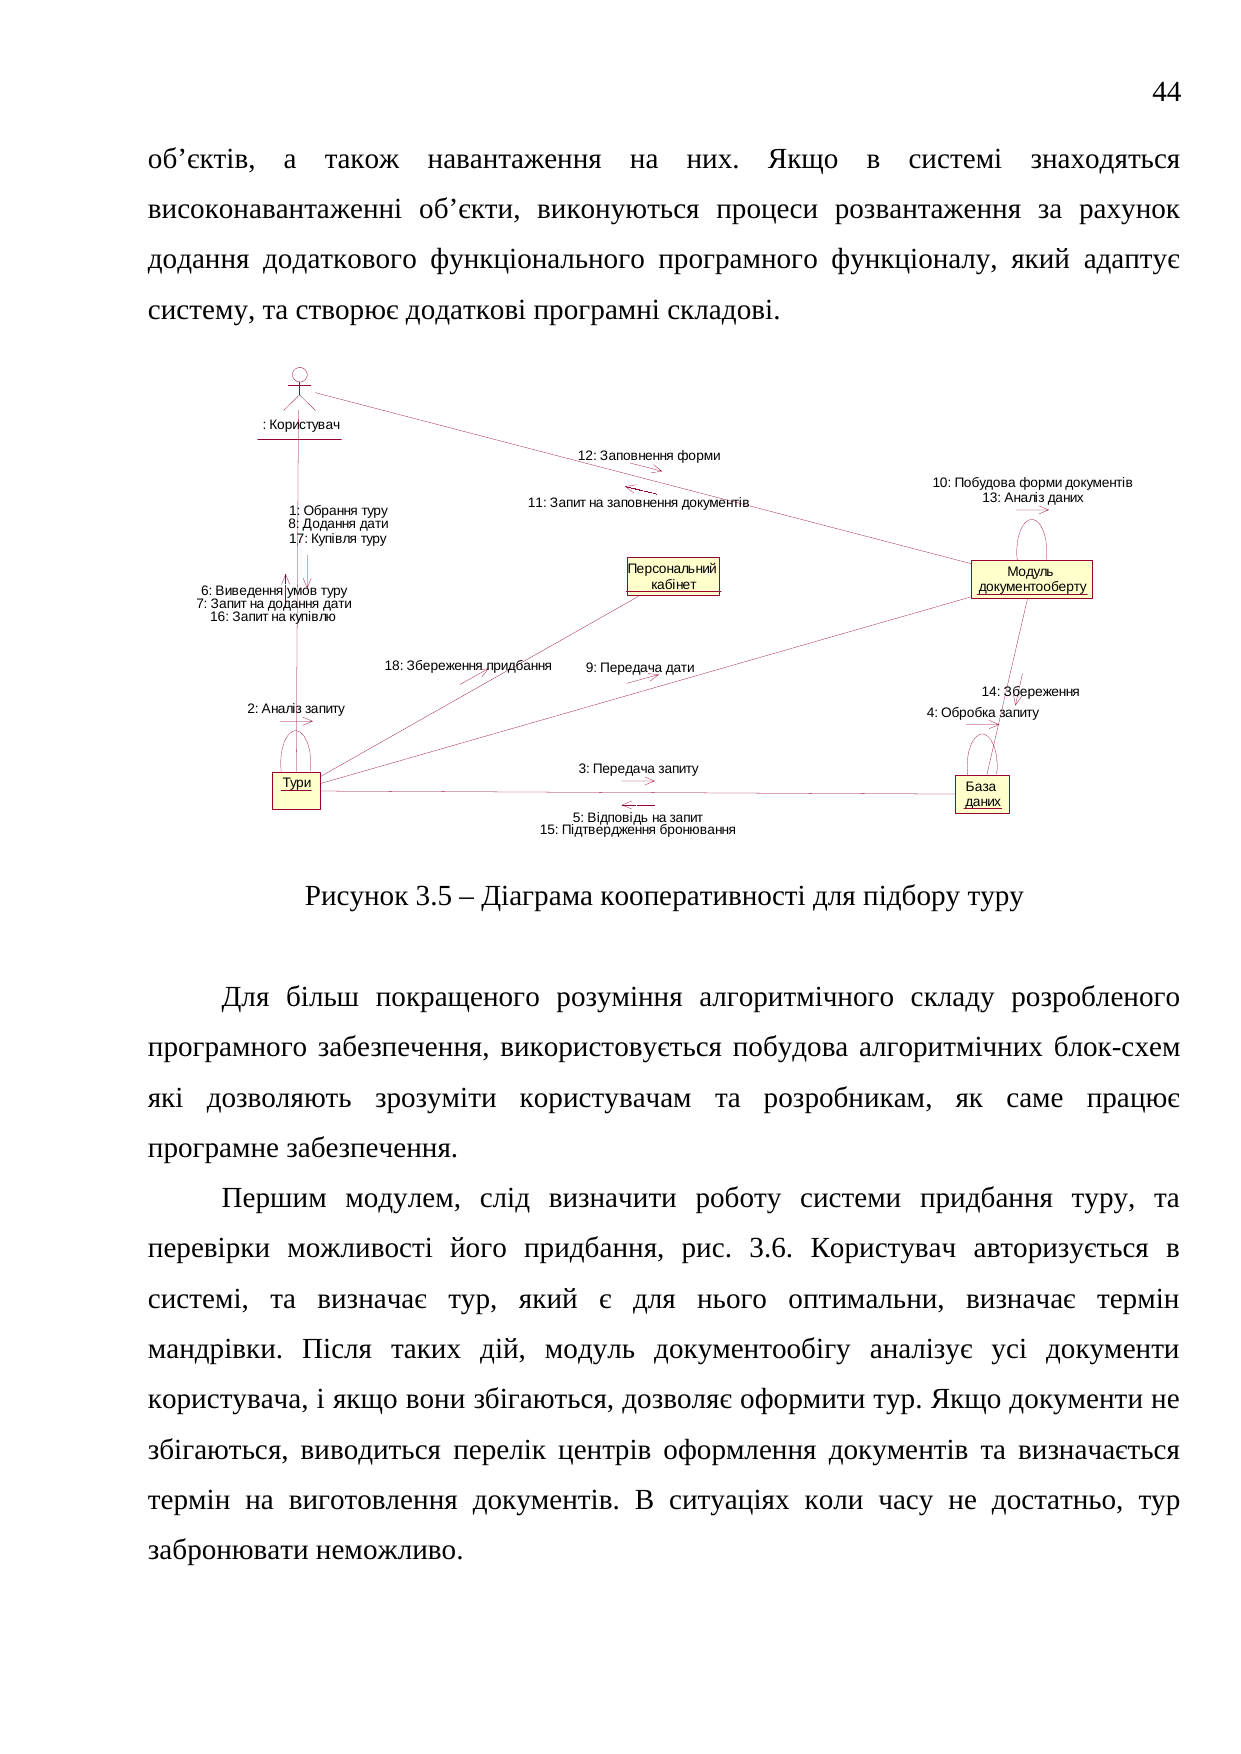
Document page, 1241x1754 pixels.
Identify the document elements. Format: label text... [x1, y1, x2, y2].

text Для більш покращеного розуміння алгоритмічного складу розробленого програмного забезпечення, використовується побудова алгоритмічних блок-схем які дозволяють зрозуміти користувачам та розробникам, як саме працює програмне забезпечення. [148, 979, 1181, 1163]
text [148, 141, 1181, 325]
text Рисунок 3.5 – Діаграма кооперативності для підбору туру [148, 878, 1181, 912]
text Першим модулем, слід визначити роботу системи придбання туру, та перевірки можливості його придбання, рис. 3.6. Користувач авторизується в системі, та визначає тур, який є для нього оптимальни, визначає термін мандрівки. Після таких дій, модуль документообігу аналізує усі документи користувача, і якщо вони збігаються, дозволяє оформити тур. Якщо документи не збігаються, виводиться перелік центрів оформлення документів та визначається термін на виготовлення документів. В ситуаціях коли часу не достатньо, тур забронювати неможливо. [148, 1180, 1181, 1566]
